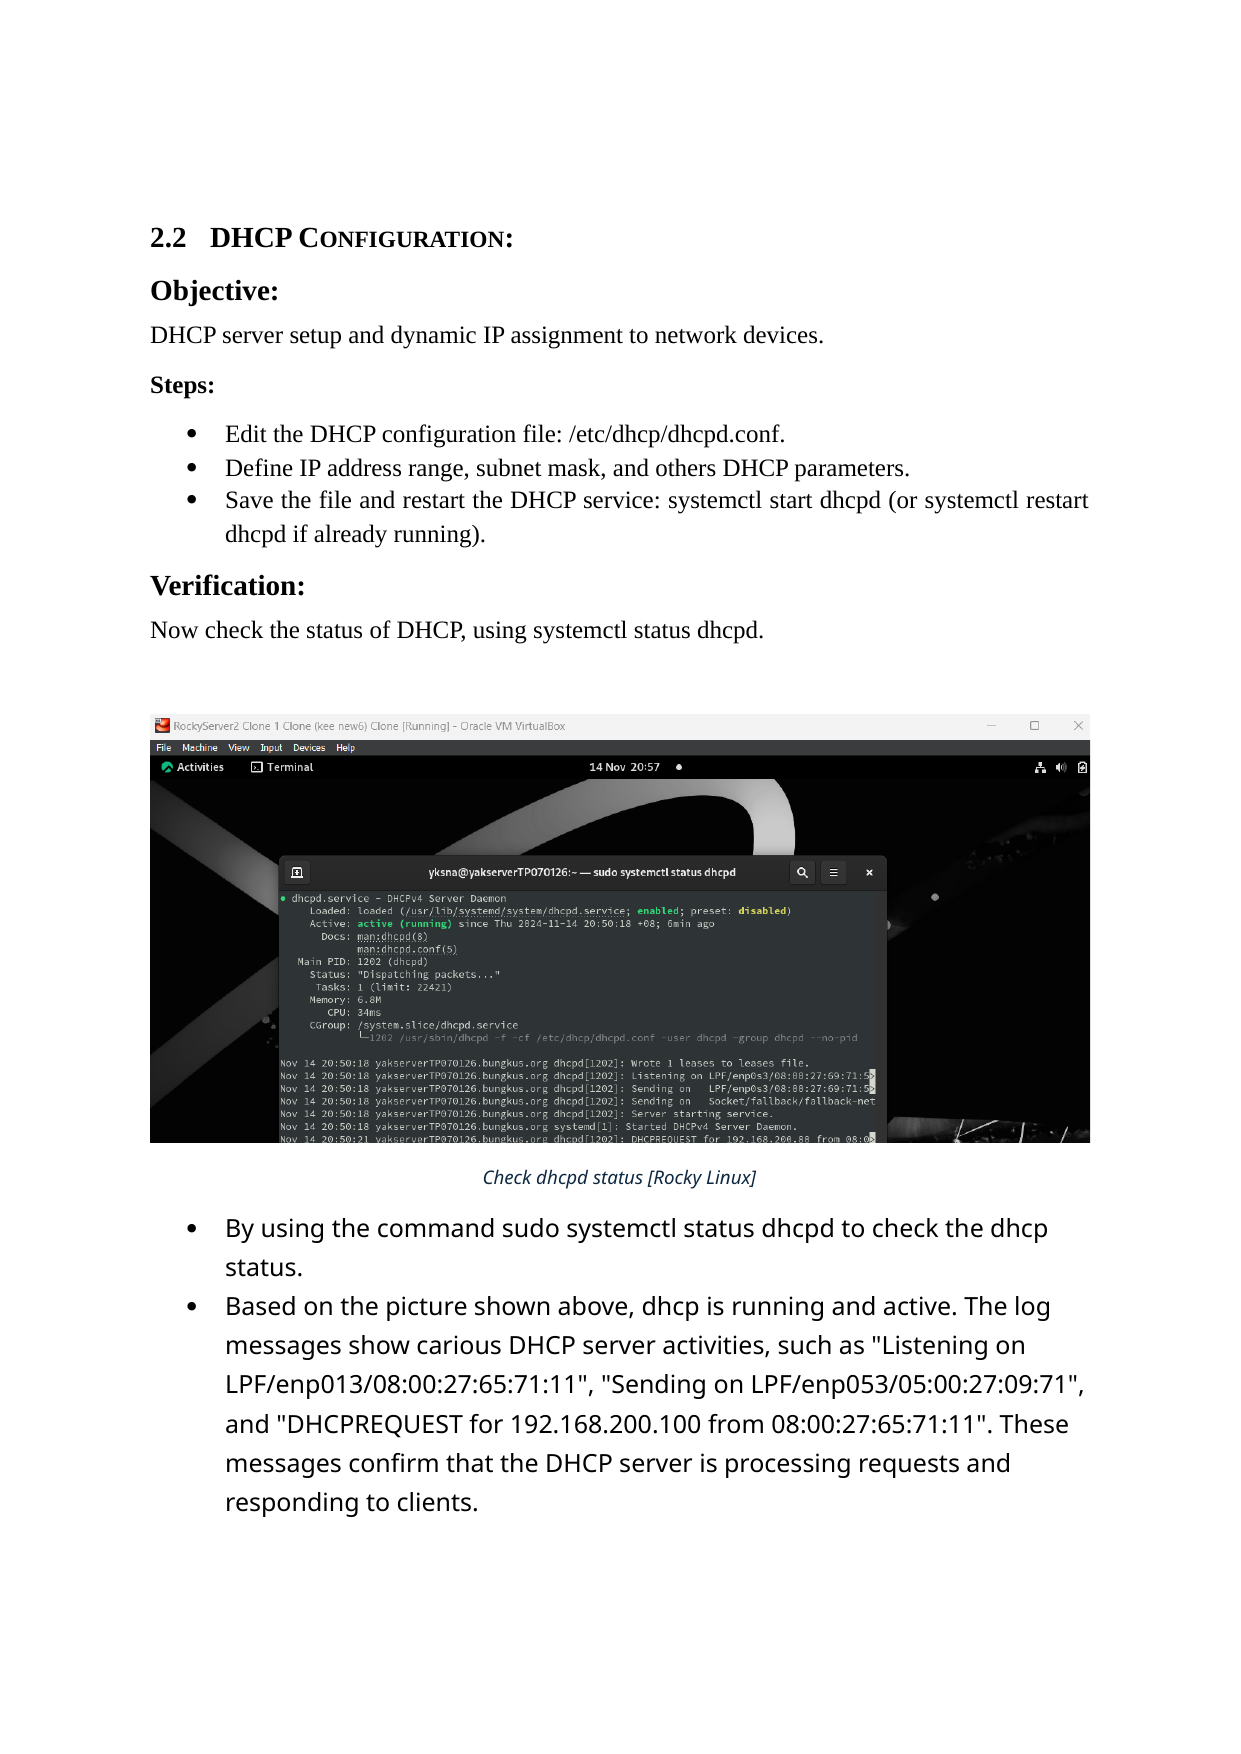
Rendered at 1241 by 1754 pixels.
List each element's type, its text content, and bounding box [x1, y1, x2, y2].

text Now check the status of DHCP, using systemctl status dhcpd. [150, 615, 1090, 644]
text Check dhcpd status [Rocky Linux] [150, 1164, 1090, 1189]
list Based on the picture shown above, dhcp is running and active. The log messages show carious DHCP server activities, such as "Listening on LPF/enp013/08:00:27:65:71:11", "Sending on LPF/enp053/05:00:27:09:71", and "DHCPREQUEST for 192.168.200.100 from 08:00:27:65:71:11". These messages confirm that the DHCP server is processing requests and responding to clients. [187, 1289, 1090, 1519]
list By using the command sudo systemctl status dhcpd to check the dhcp status. [187, 1210, 1090, 1284]
list Define IP address range, subnet mask, and others DHCP parameters. [187, 453, 1090, 481]
list Save the file and restart the DHCP service: systemctl start dhcpd (or systemctl restart dhcpd if already running). [187, 486, 1090, 547]
subtitle Objective: [150, 273, 1090, 307]
subtitle DHCP Configuration: [150, 221, 1090, 254]
picture [150, 714, 1091, 1143]
text Steps: [150, 370, 1090, 399]
text DHCP server setup and dynamic IP assignment to network devices. [150, 320, 1090, 349]
subtitle Verification: [150, 568, 1090, 602]
list Edit the DHCP configuration file: /etc/dhcp/dhcpd.conf. [187, 419, 1090, 448]
